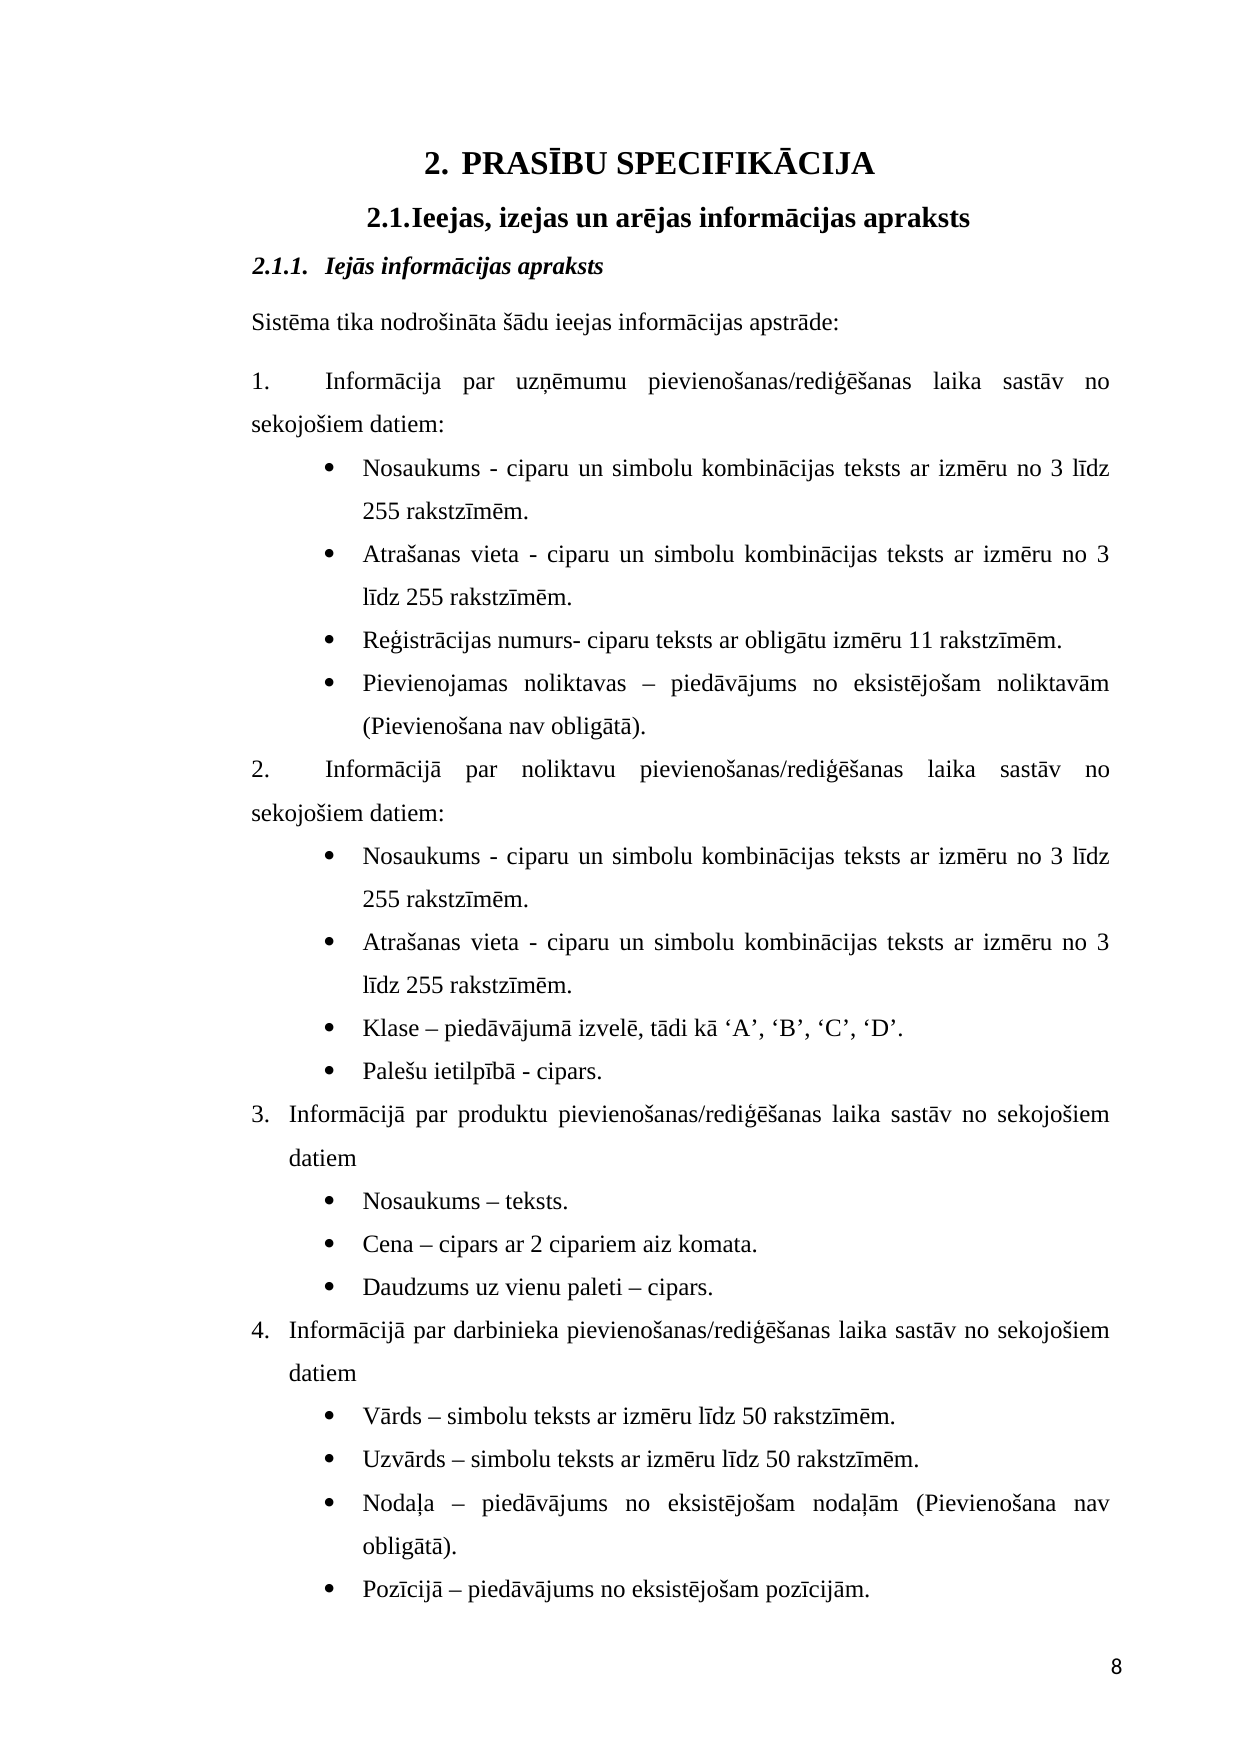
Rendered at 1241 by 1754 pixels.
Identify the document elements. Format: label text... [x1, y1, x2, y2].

list Informācijā par produktu pievienošanas/rediģēšanas laika sastāv no sekojošiem datiem [251, 1099, 1110, 1171]
text Sistēma tika nodrošināta šādu ieejas informācijas apstrāde: [177, 307, 1122, 335]
list Ieejas, izejas un arējas informācijas apraksts [215, 201, 1122, 234]
list Nosaukums - ciparu un simbolu kombinācijas teksts ar izmēru no 3 līdz 255 rakstzīmēm. [325, 453, 1110, 524]
list Atrašanas vieta - ciparu un simbolu kombinācijas teksts ar izmēru no 3 līdz 255 rakstzīmēm. [325, 927, 1110, 999]
list Pozīcijā – piedāvājums no eksistējošam pozīcijām. [325, 1574, 1110, 1603]
list Atrašanas vieta - ciparu un simbolu kombinācijas teksts ar izmēru no 3 līdz 255 rakstzīmēm. [325, 539, 1110, 611]
list Nosaukums - ciparu un simbolu kombinācijas teksts ar izmēru no 3 līdz 255 rakstzīmēm. [325, 841, 1110, 913]
list Iejās informācijas apraksts [252, 251, 1122, 280]
list Informācijā par noliktavu pievienošanas/rediģēšanas laika sastāv no sekojošiem datiem: [251, 754, 1110, 826]
list Daudzums uz vienu paleti – cipars. [325, 1272, 1110, 1301]
list Palešu ietilpībā - cipars. [325, 1056, 1110, 1085]
list Nosaukums – teksts. [325, 1186, 1110, 1214]
list Pievienojamas noliktavas – piedāvājums no eksistējošam noliktavām (Pievienošana nav obligātā). [325, 668, 1110, 740]
list Reģistrācijas numurs- ciparu teksts ar obligātu izmēru 11 rakstzīmēm. [325, 625, 1110, 654]
list PRASĪBU SPECIFIKĀCIJA [177, 143, 1122, 181]
list Klase – piedāvājumā izvelē, tādi kā ‘A’, ‘B’, ‘C’, ‘D’. [325, 1013, 1110, 1042]
list Vārds – simbolu teksts ar izmēru līdz 50 rakstzīmēm. [325, 1401, 1110, 1430]
list Informācija par uzņēmumu pievienošanas/rediģēšanas laika sastāv no sekojošiem datiem: [251, 366, 1110, 438]
list Informācijā par darbinieka pievienošanas/rediģēšanas laika sastāv no sekojošiem datiem [251, 1315, 1110, 1387]
list Nodaļa – piedāvājums no eksistējošam nodaļām (Pievienošana nav obligātā). [325, 1488, 1110, 1559]
list Uzvārds – simbolu teksts ar izmēru līdz 50 rakstzīmēm. [325, 1444, 1110, 1473]
list Cena – cipars ar 2 cipariem aiz komata. [325, 1229, 1110, 1258]
